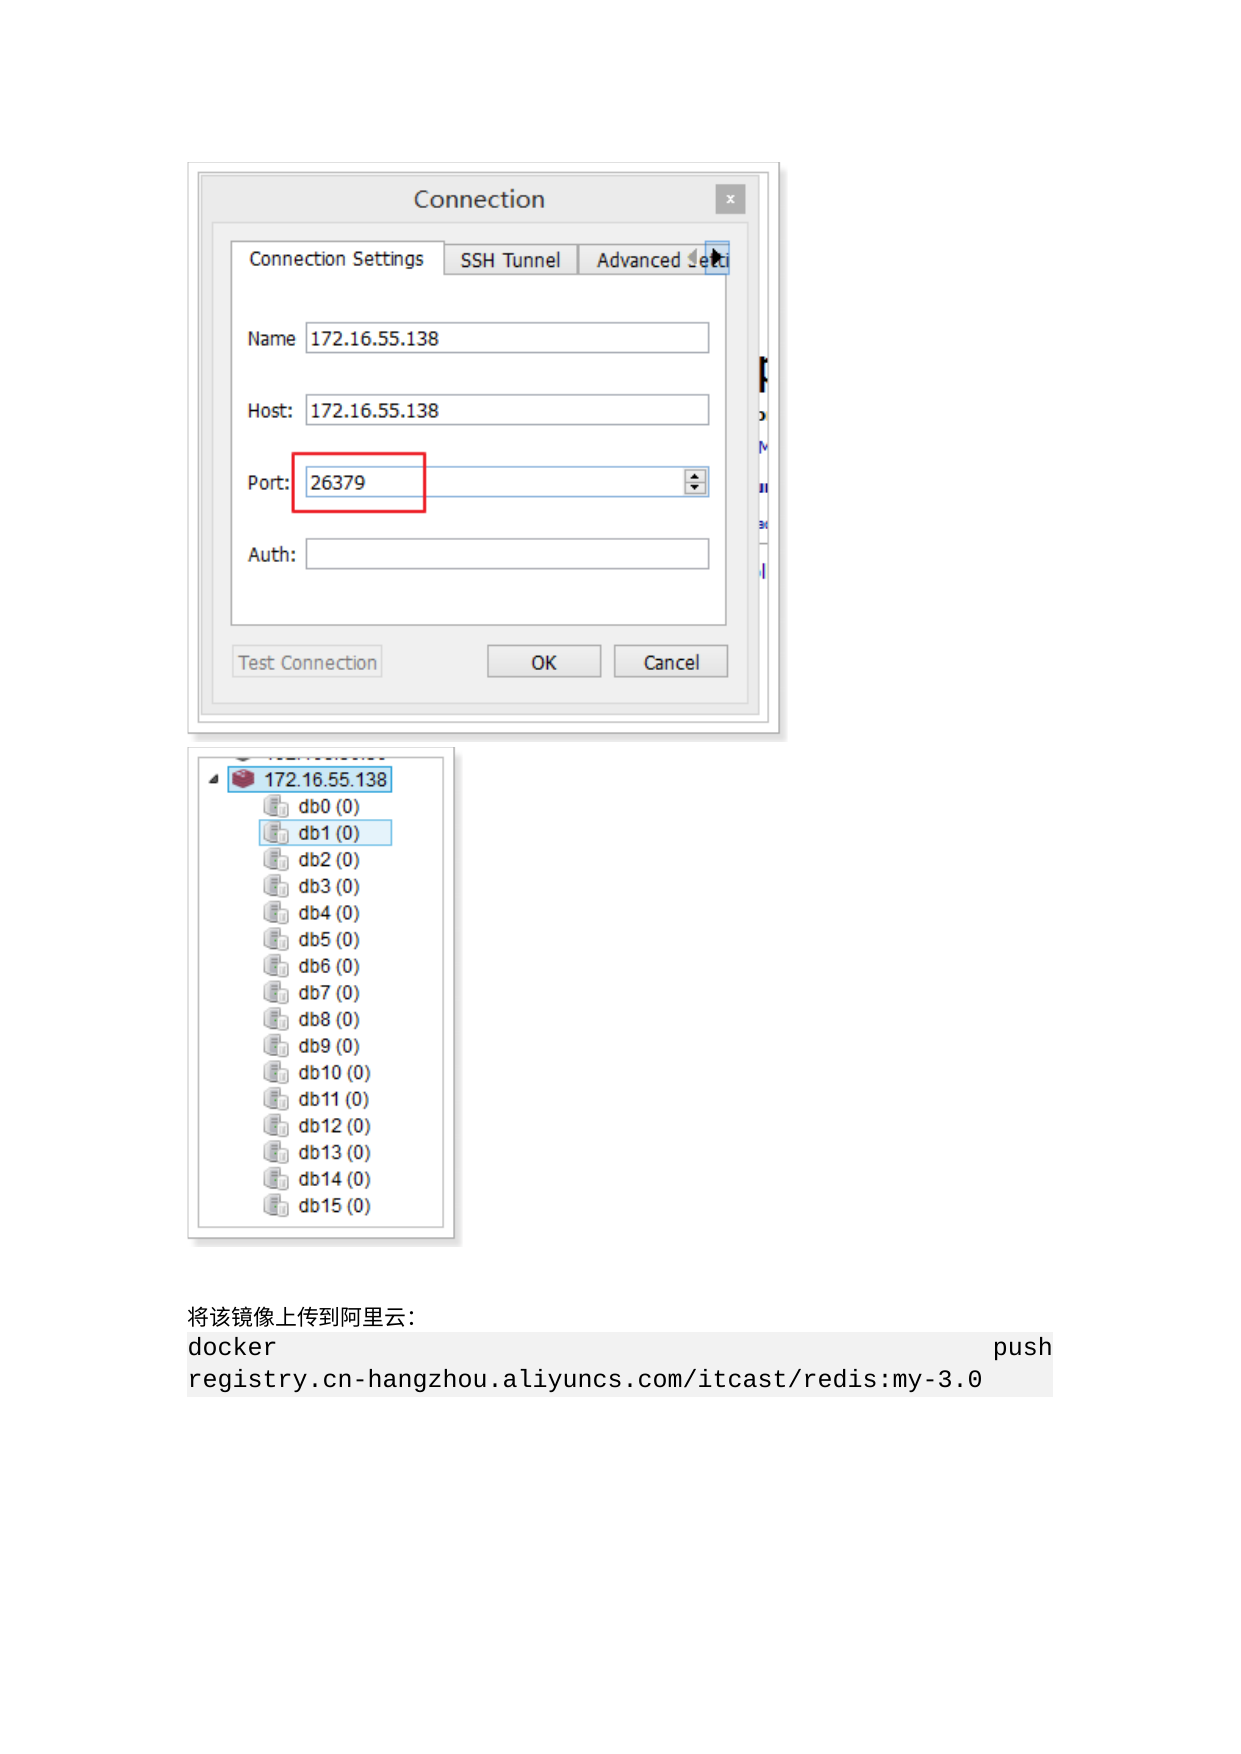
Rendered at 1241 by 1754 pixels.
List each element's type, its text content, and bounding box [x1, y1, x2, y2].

text 将该镜像上传到阿里云： [187, 1299, 1053, 1332]
picture [187, 747, 463, 1247]
text docker push registry.cn-hangzhou.aliyuncs.com/itcast/redis:my-3.0 [187, 1332, 1053, 1397]
picture [187, 162, 788, 742]
